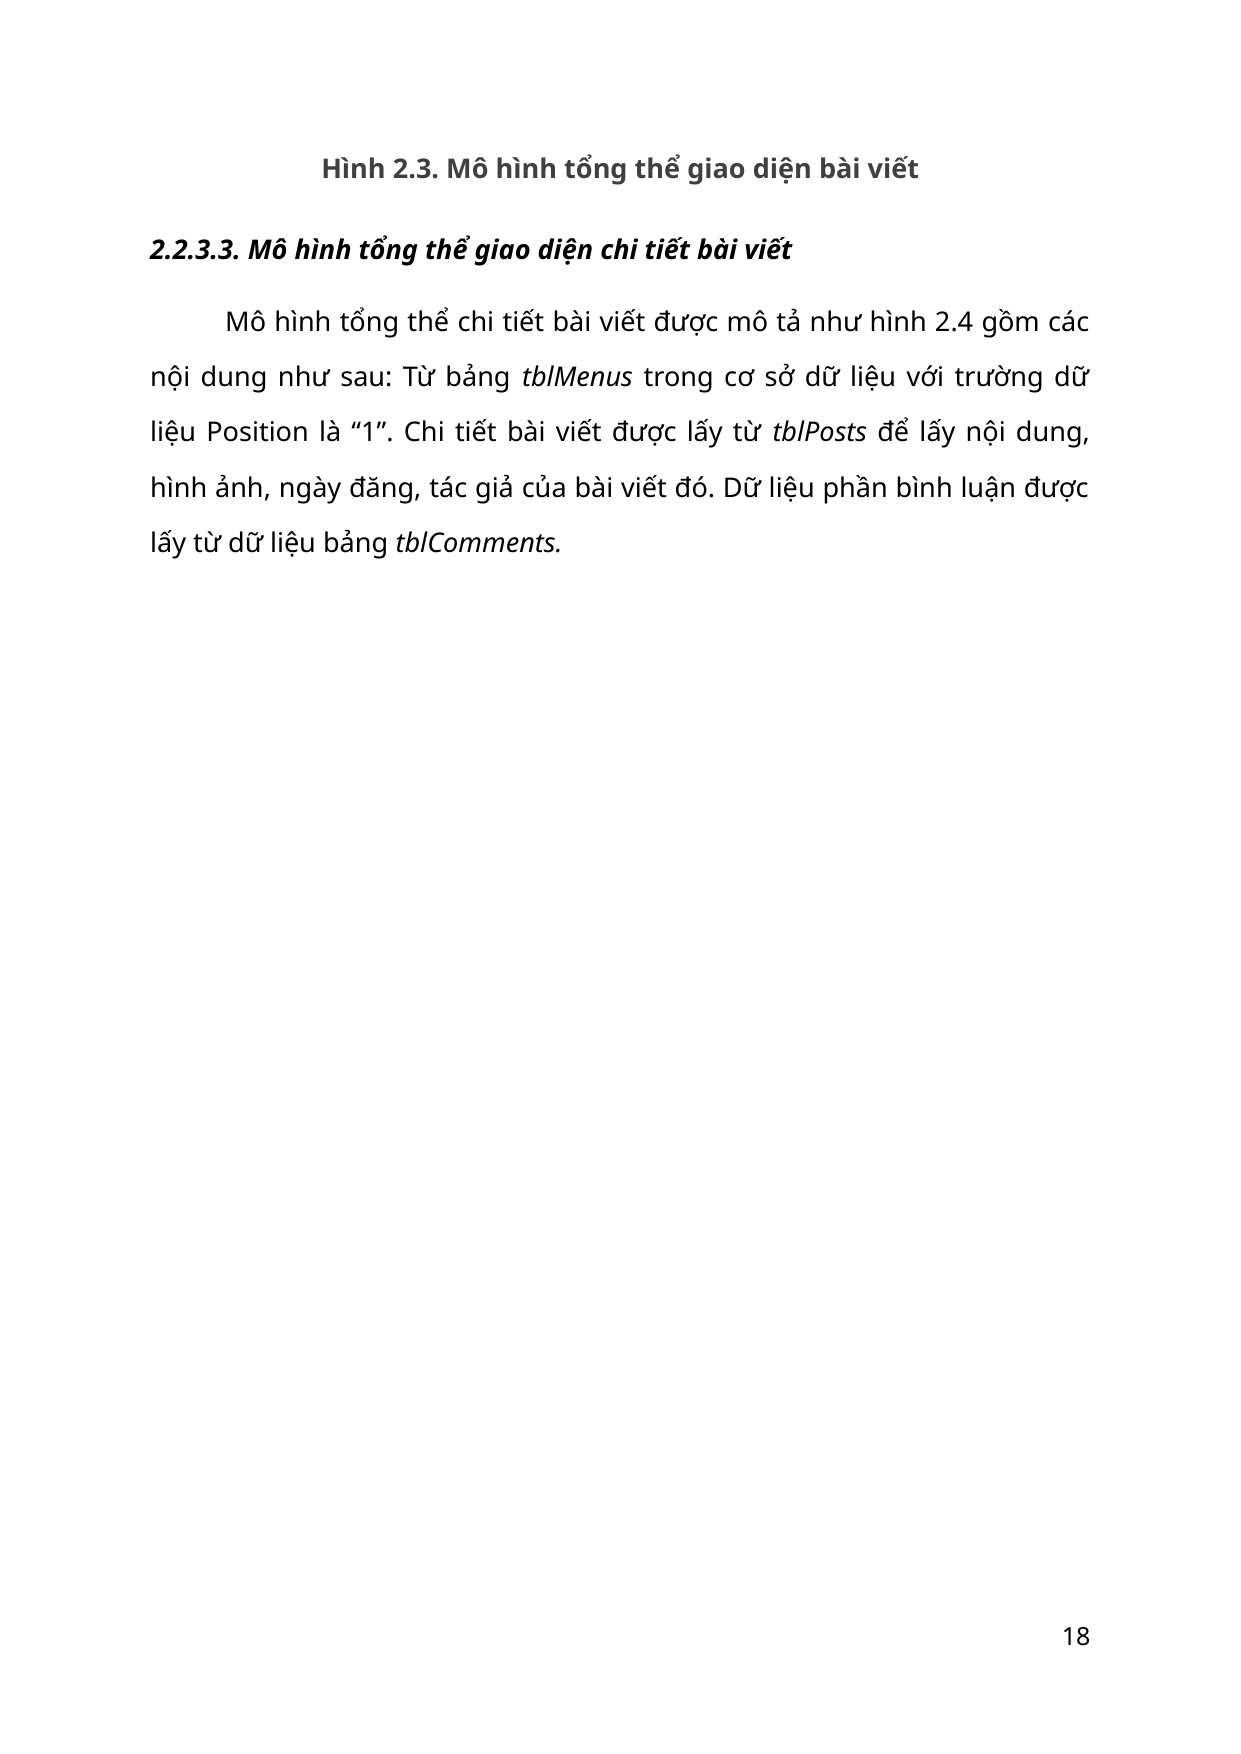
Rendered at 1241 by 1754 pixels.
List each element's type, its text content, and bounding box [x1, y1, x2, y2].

text 2.2.3.3. Mô hình tổng thể giao diện chi tiết bài viết [150, 230, 1090, 267]
text Mô hình tổng thể chi tiết bài viết được mô tả như hình 2.4 gồm các nội dung như sau: Từ bảng tblMenus trong cơ sở dữ liệu với trường dữ liệu Position là “1”. Chi tiết bài viết được lấy từ tblPosts để lấy nội dung, hình ảnh, ngày đăng, tác giả của bài viết đó. Dữ liệu phần bình luận được lấy từ dữ liệu bảng tblComments. [150, 302, 1090, 560]
text Hình 2.3. Mô hình tổng thể giao diện bài viết [150, 150, 1090, 187]
